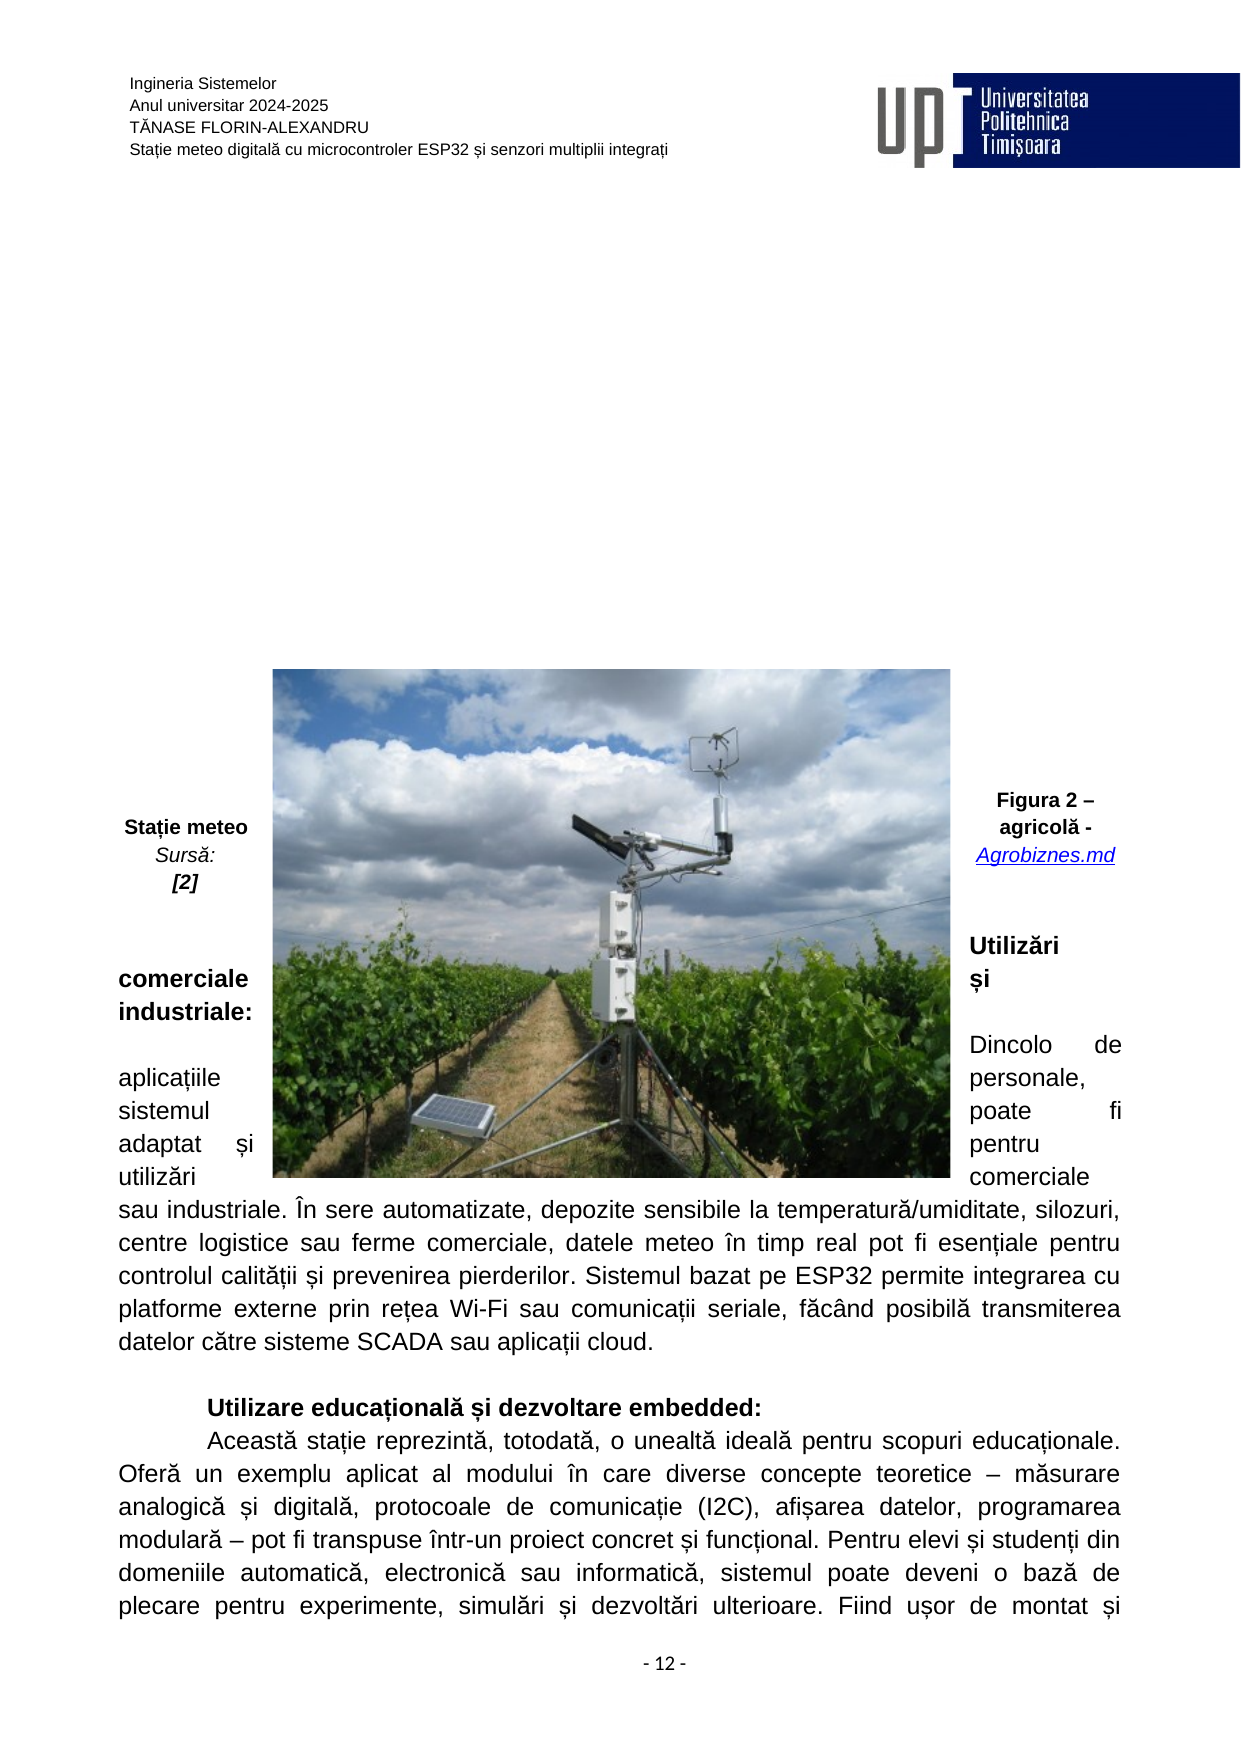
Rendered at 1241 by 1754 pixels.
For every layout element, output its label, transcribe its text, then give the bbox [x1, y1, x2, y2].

text Figura 2 – Stație meteo agricolă -Sursă: Agrobiznes.md [2] [118, 788, 272, 894]
text Utilizări comerciale și industriale: [951, 931, 1122, 1026]
picture [877, 73, 1241, 168]
text Utilizare educațională și dezvoltare embedded: [118, 1393, 1122, 1422]
picture [272, 669, 951, 1178]
text Dincolo de aplicațiile personale, sistemul poate fi adaptat și pentru utilizări comerciale sau industriale. În sere automatizate, depozite sensibile la temperatură/umiditate, silozuri, centre logistice sau ferme comerciale, datele meteo în timp real pot fi esențiale pentru controlul calității și prevenirea pierderilor. Sistemul bazat pe ESP32 permite integrarea cu platforme externe prin rețea Wi-Fi sau comunicații seriale, făcând posibilă transmiterea datelor către sisteme SCADA sau aplicații cloud. [118, 1030, 1122, 1356]
text Utilizări comerciale și industriale: [118, 931, 272, 1026]
text Figura 2 – Stație meteo agricolă -Sursă: Agrobiznes.md [2] [951, 788, 1122, 894]
